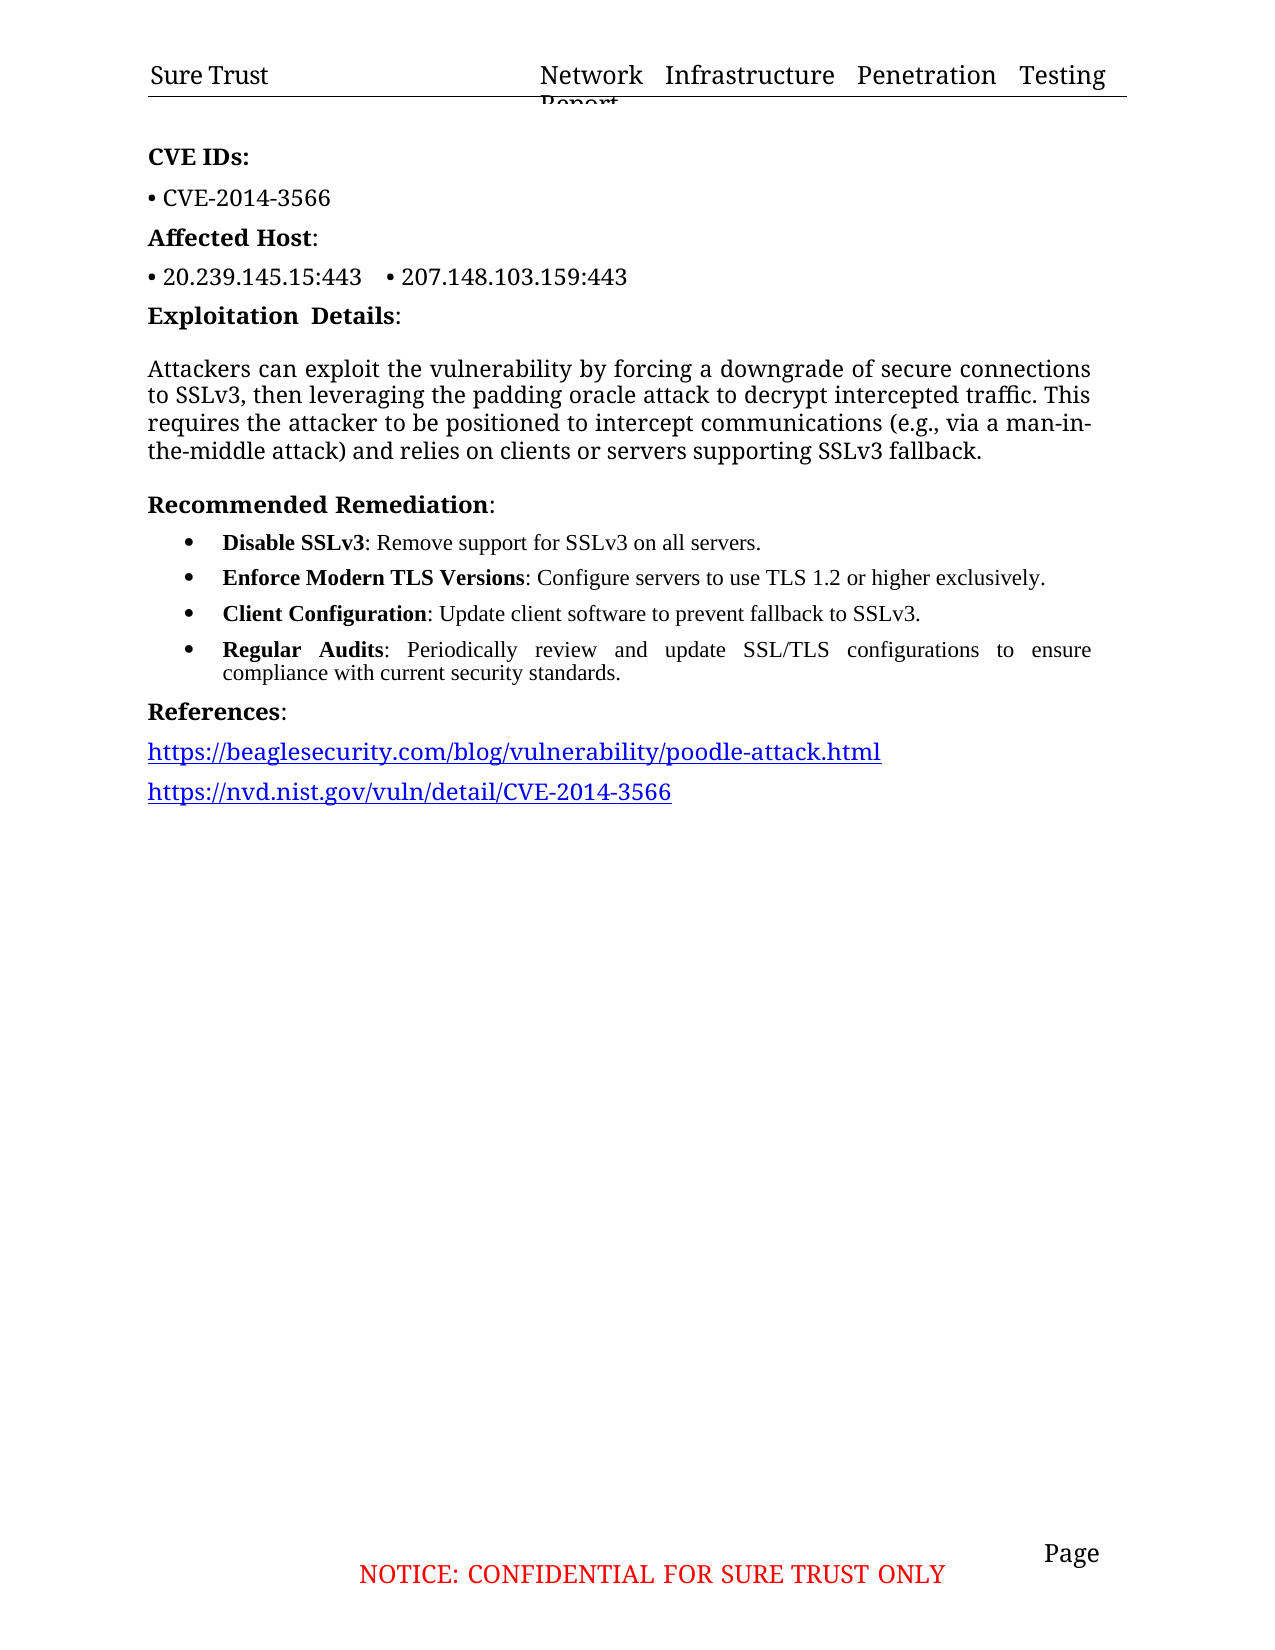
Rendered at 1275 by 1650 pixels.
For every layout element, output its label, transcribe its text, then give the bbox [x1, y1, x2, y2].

list Client Configuration: Update client software to prevent fallback to SSLv3. [185, 603, 1092, 626]
text CVE IDs: [148, 143, 1092, 171]
text https://beaglesecurity.com/blog/vulnerability/poodle-attack.html [147, 738, 1092, 766]
text • CVE-2014-3566 [147, 184, 1092, 212]
list Disable SSLv3: Remove support for SSLv3 on all servers. [185, 531, 1092, 555]
text • 20.239.145.15:443 • 207.148.103.159:443 [147, 263, 1092, 291]
text References: [147, 698, 1092, 726]
text Recommended Remediation: [147, 491, 1092, 519]
text Affected Host: [147, 224, 1092, 252]
text https://nvd.nist.gov/vuln/detail/CVE-2014-3566 [147, 778, 1092, 806]
text Exploitation Details: [147, 303, 1092, 330]
list Enforce Modern TLS Versions: Configure servers to use TLS 1.2 or higher exclusively. [185, 567, 1092, 591]
list Regular Audits: Periodically review and update SSL/TLS configurations to ensure compliance with current security standards. [185, 639, 1092, 686]
text Attackers can exploit the vulnerability by forcing a downgrade of secure connections to SSLv3, then leveraging the padding oracle attack to decrypt intercepted traffic. This requires the attacker to be positioned to intercept communications (e.g., via a man-in-the-middle attack) and relies on clients or servers supporting SSLv3 fallback. [147, 355, 1092, 466]
